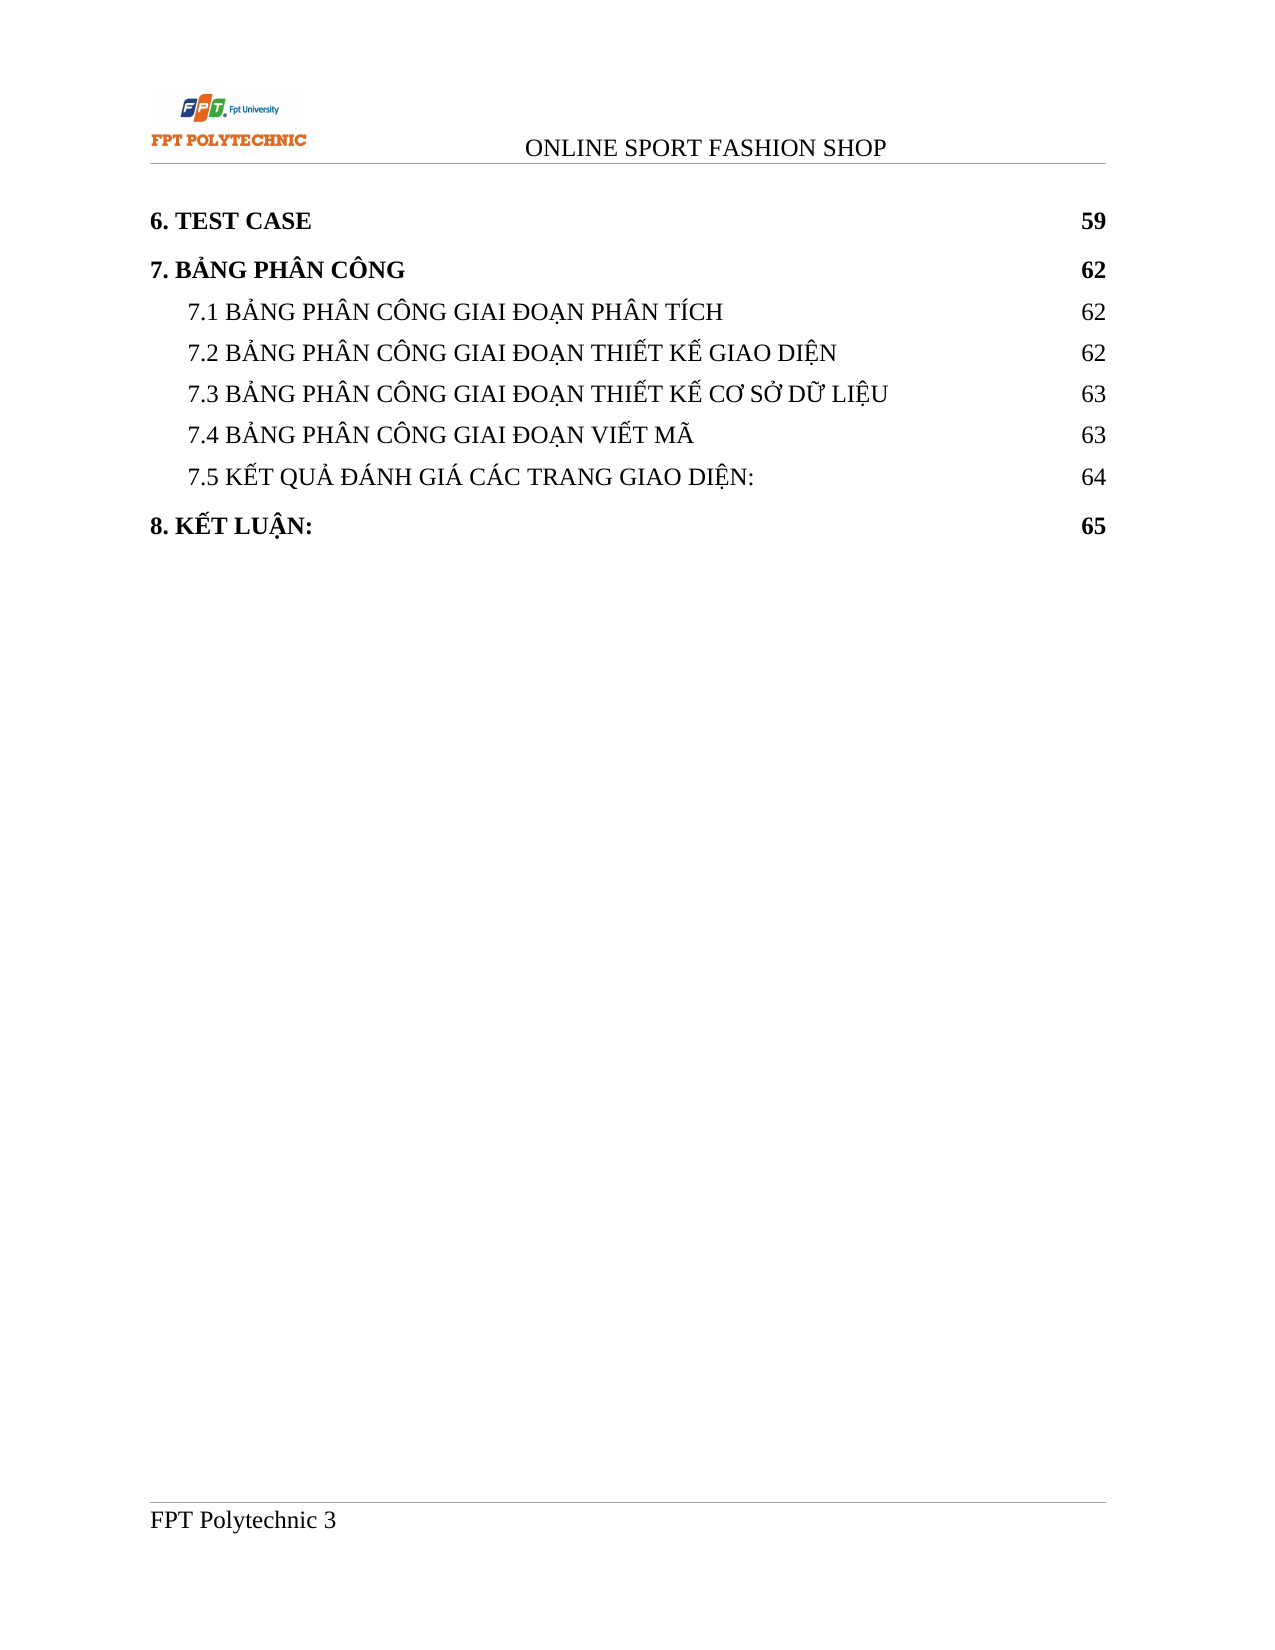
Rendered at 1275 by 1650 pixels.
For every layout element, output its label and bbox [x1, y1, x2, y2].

picture [150, 87, 309, 156]
